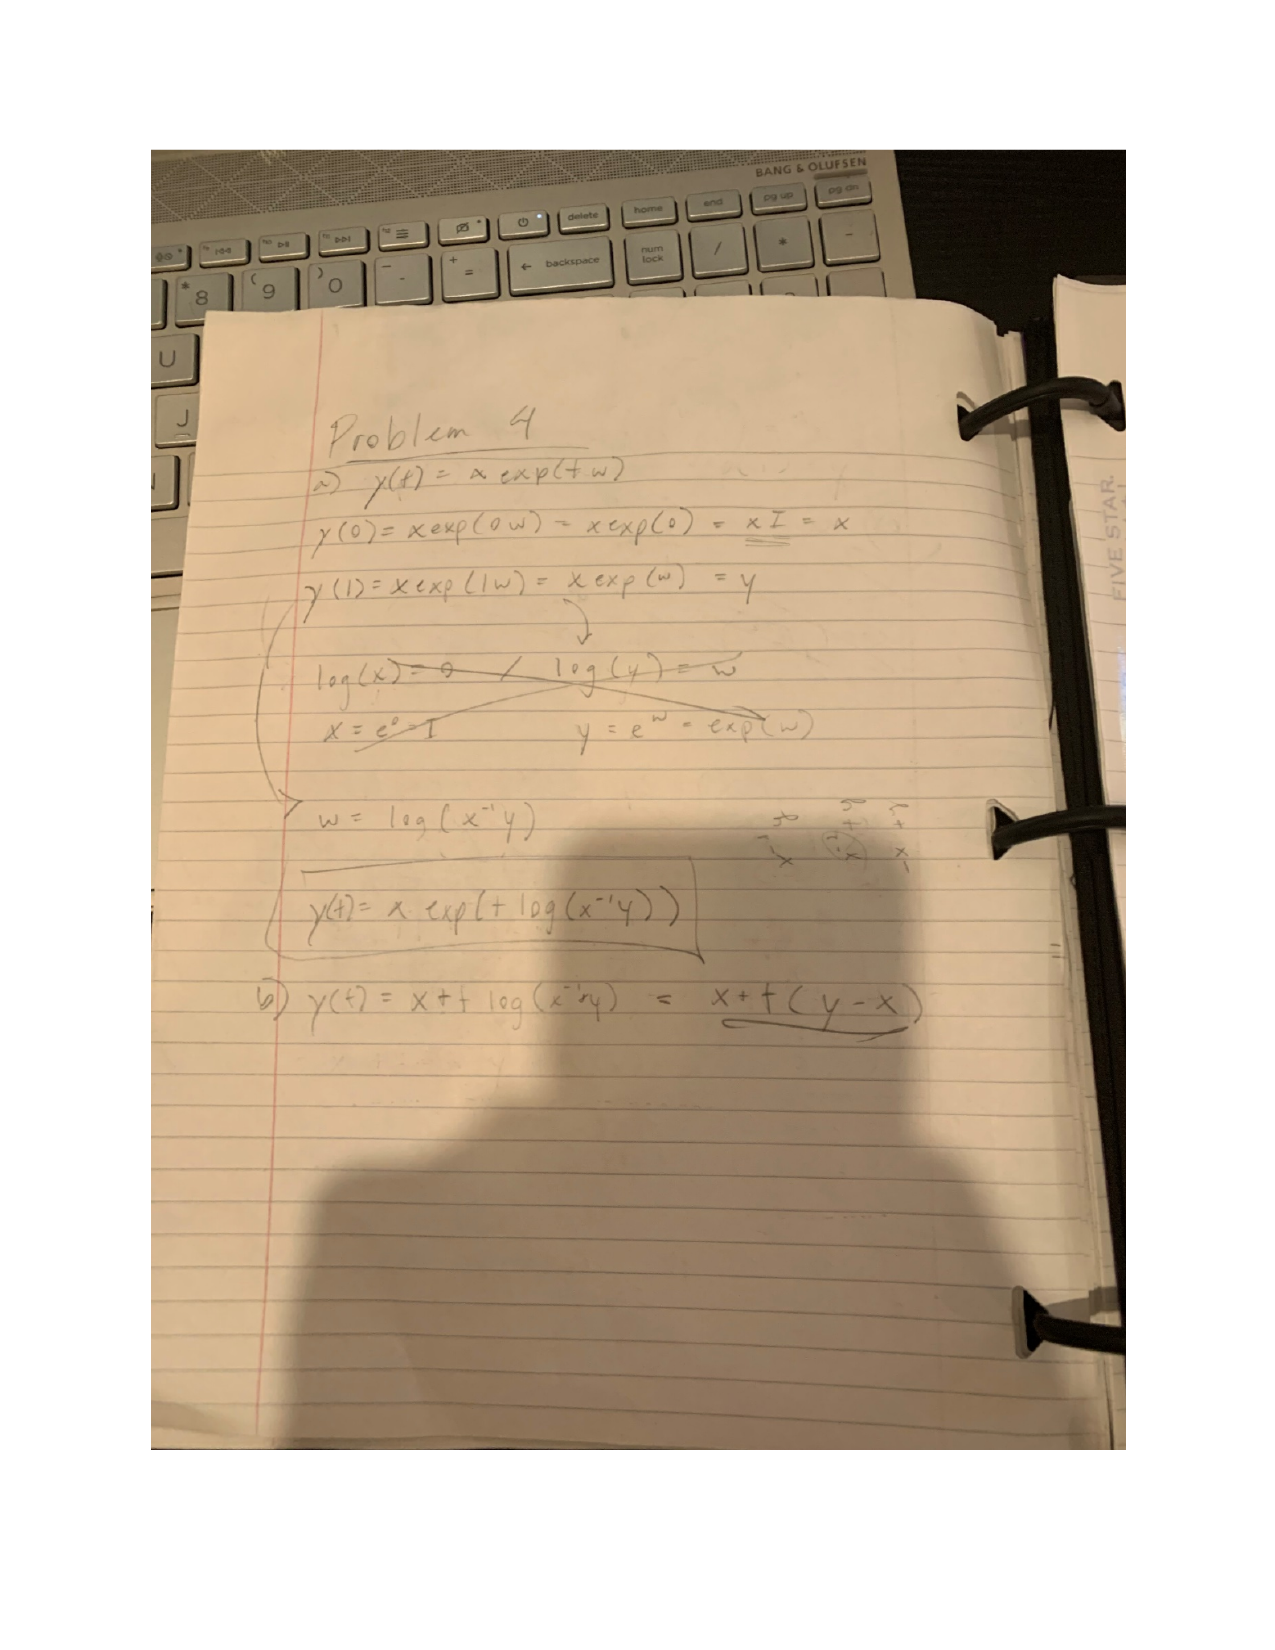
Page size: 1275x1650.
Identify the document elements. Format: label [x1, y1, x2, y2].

picture [152, 151, 1126, 1448]
